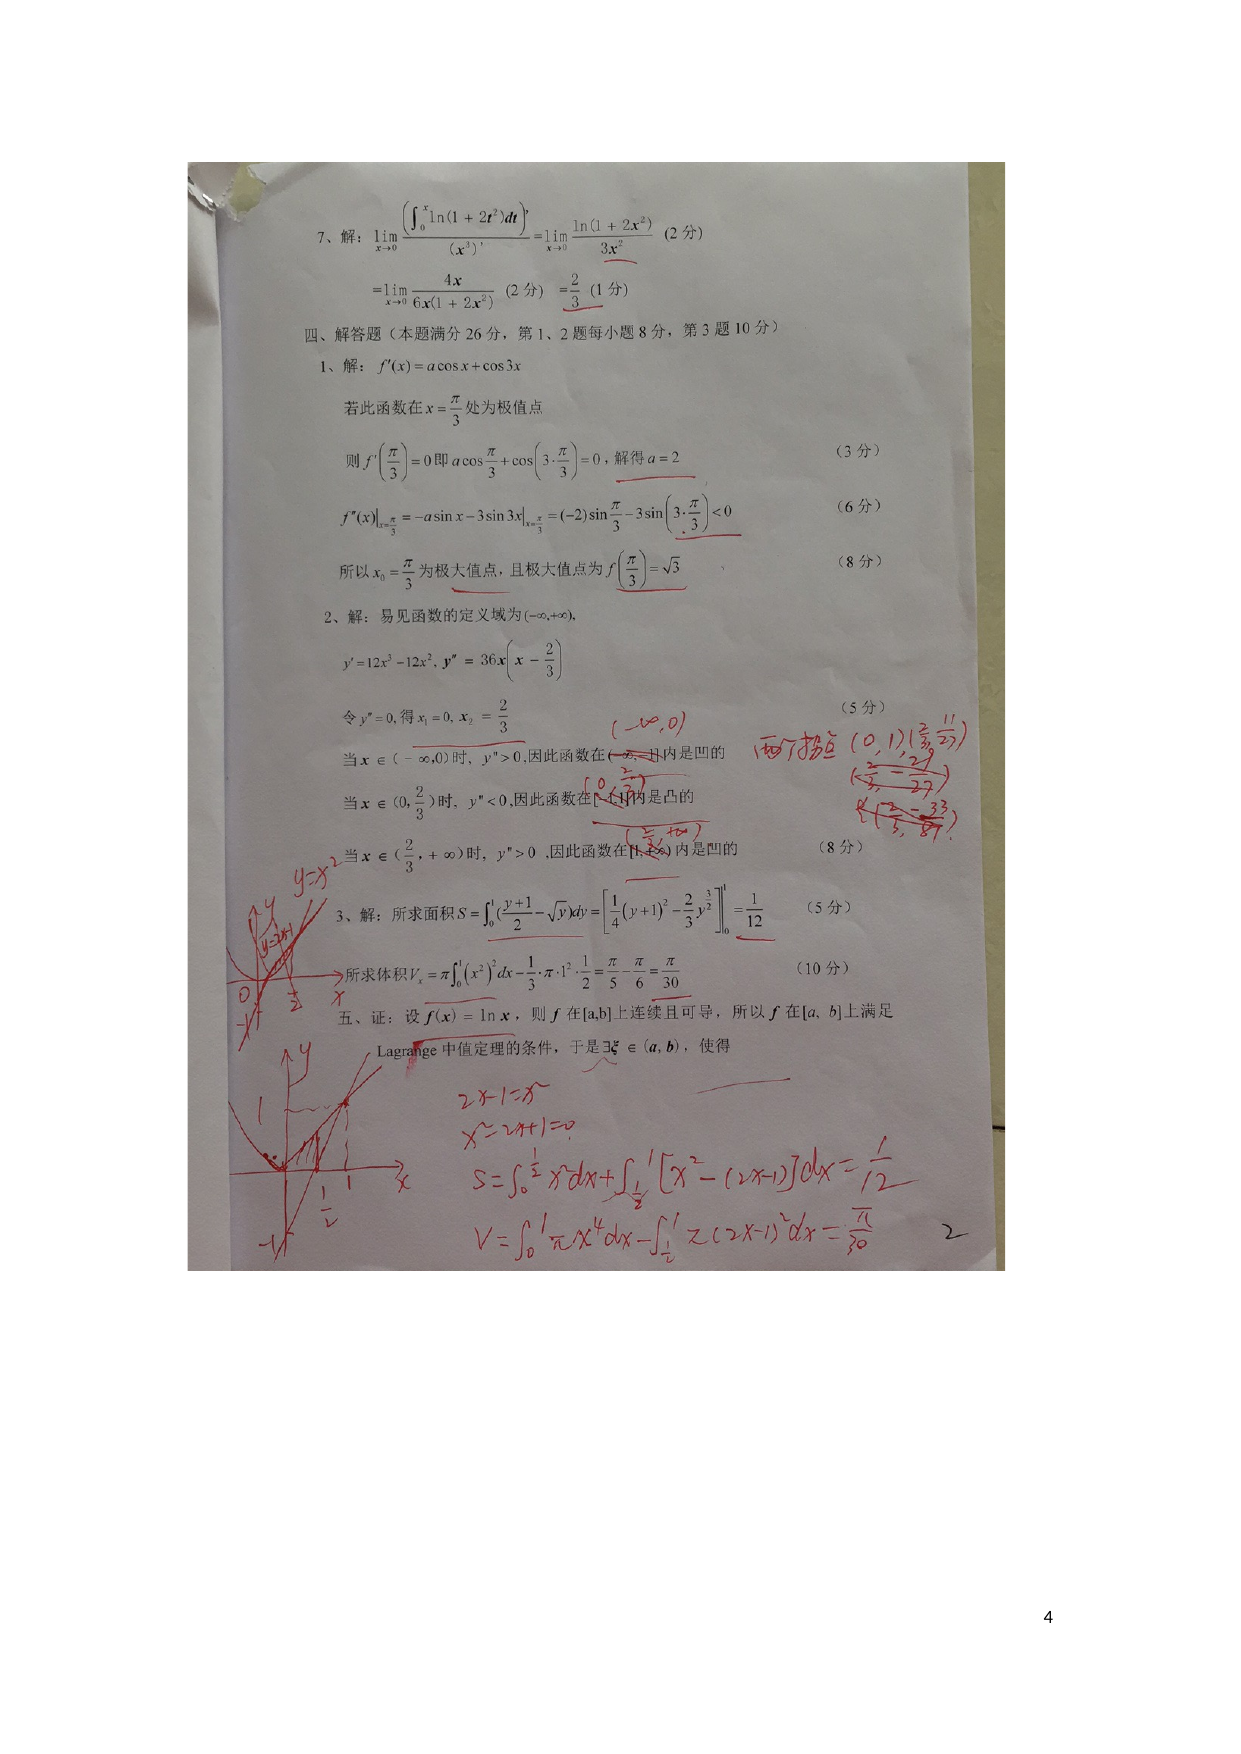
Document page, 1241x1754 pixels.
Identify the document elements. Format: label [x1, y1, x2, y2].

picture [187, 162, 1006, 1271]
